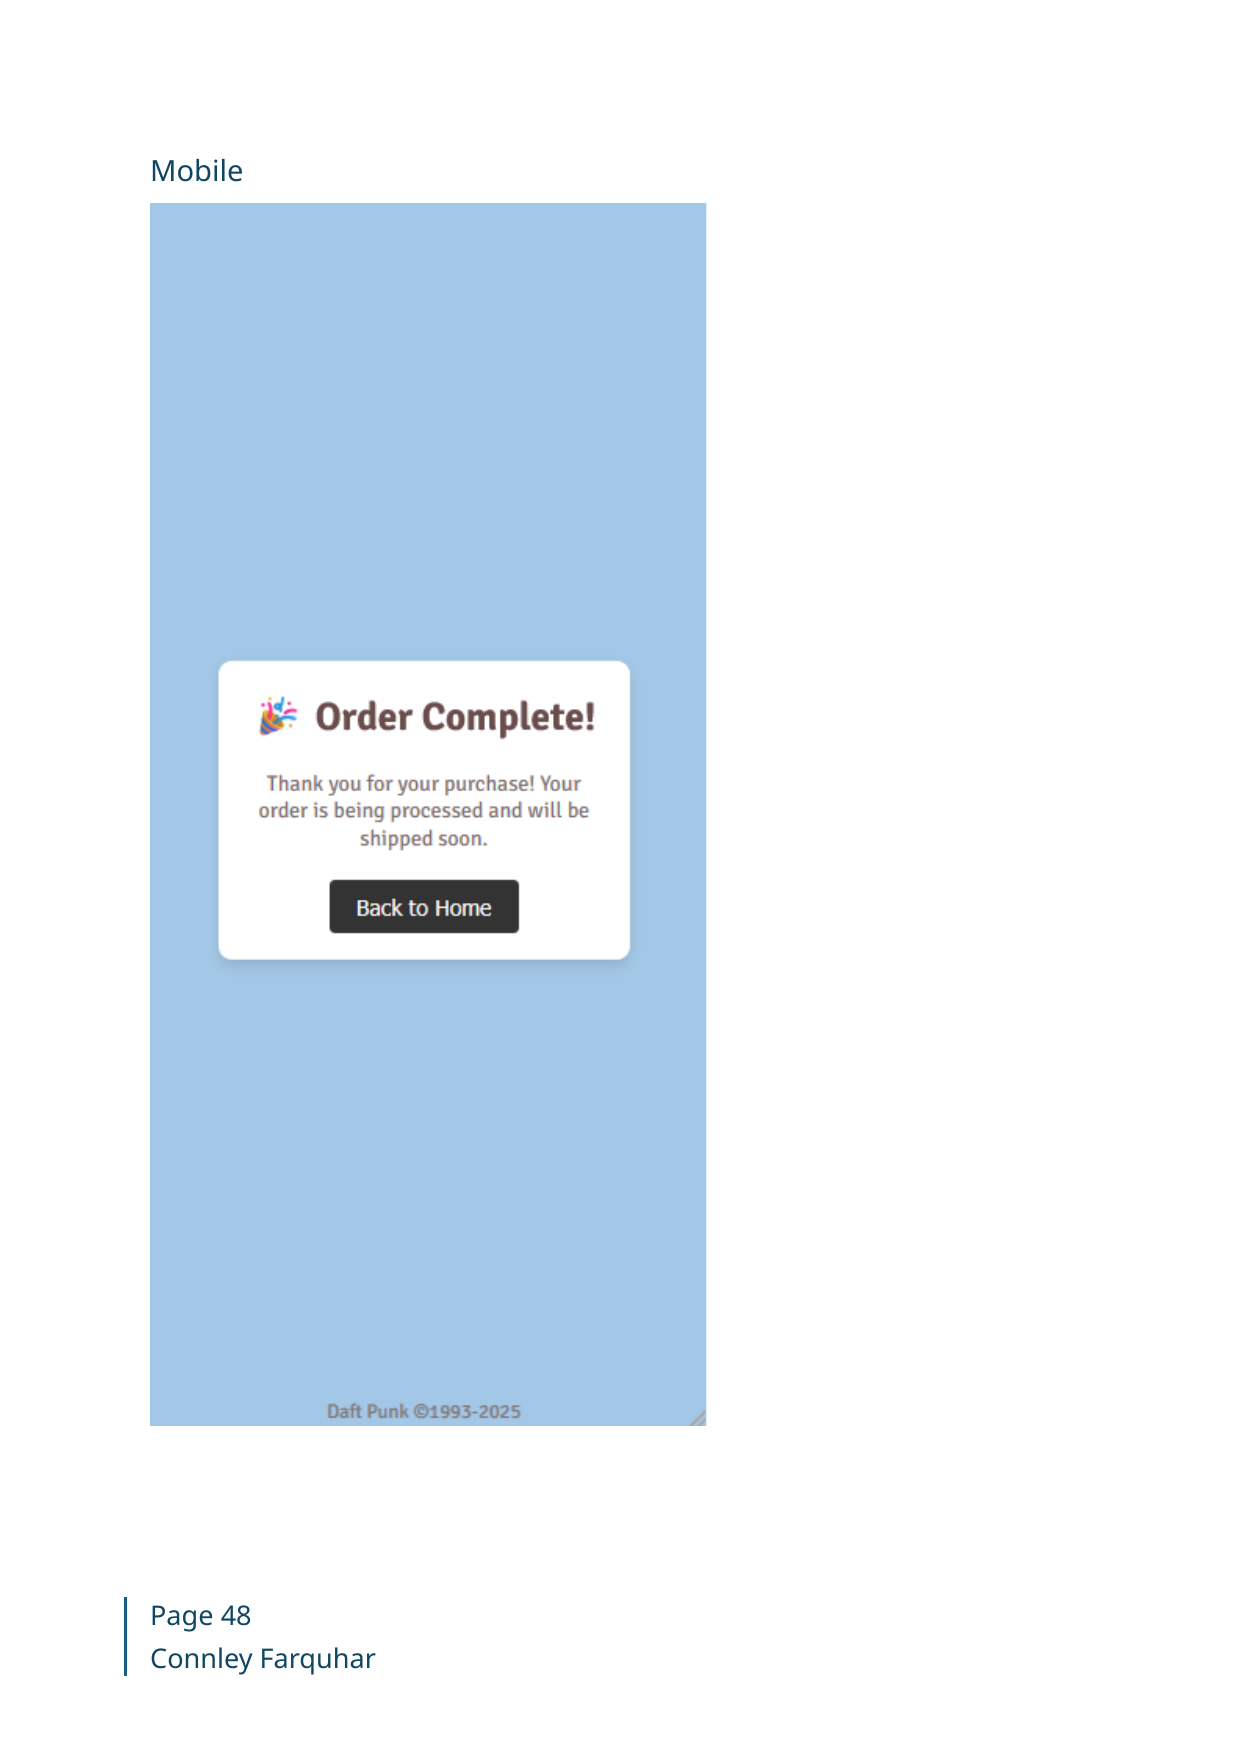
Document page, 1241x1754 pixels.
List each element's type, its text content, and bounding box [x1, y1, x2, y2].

picture [150, 203, 707, 1426]
subtitle Mobile [150, 150, 1090, 190]
